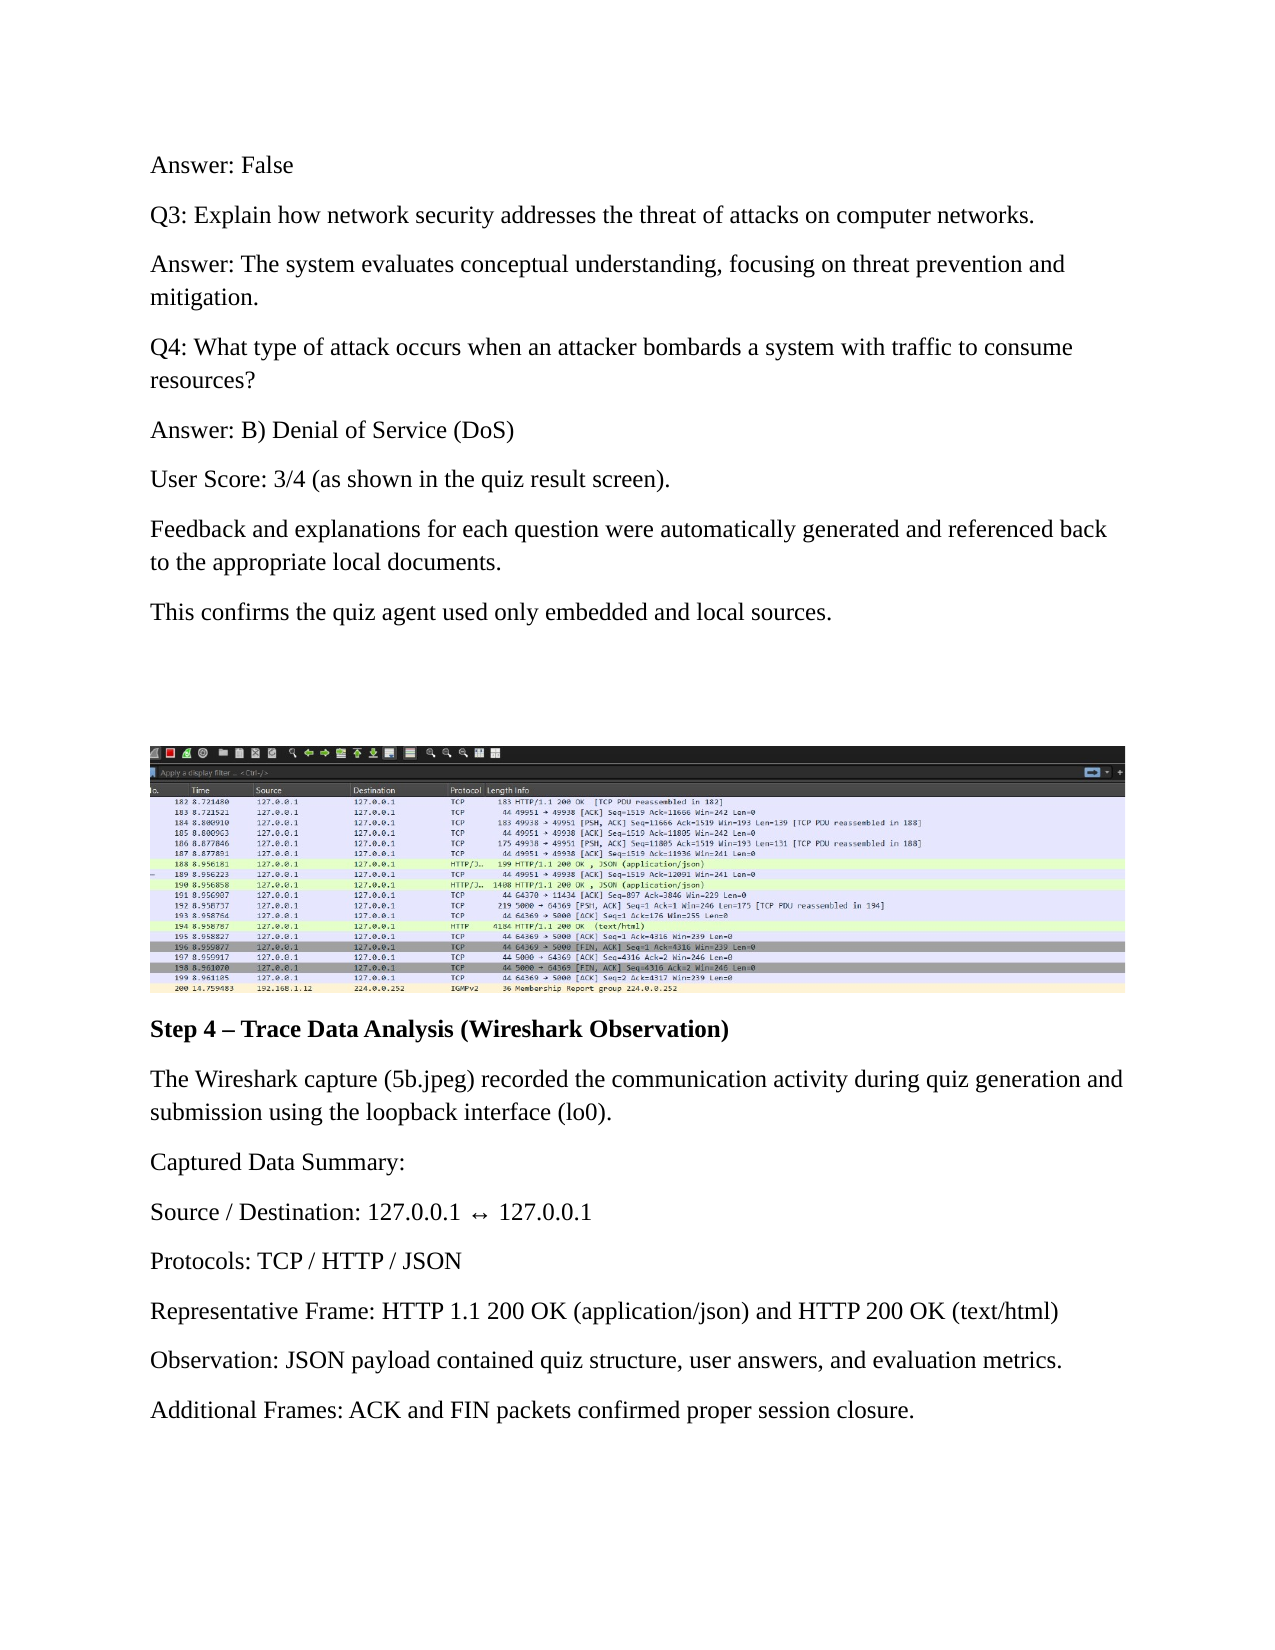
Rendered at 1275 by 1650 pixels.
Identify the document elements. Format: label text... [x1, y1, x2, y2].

text Source / Destination: 127.0.0.1 ↔ 127.0.0.1 [150, 1197, 1125, 1225]
text Captured Data Summary: [150, 1147, 1125, 1176]
text Observation: JSON payload contained quiz structure, user answers, and evaluation metrics. [150, 1346, 1125, 1374]
text The Wireshark capture (5b.jpeg) recorded the communication activity during quiz generation and submission using the loopback interface (lo0). [150, 1064, 1125, 1126]
text Answer: B) Denial of Service (DoS) [150, 415, 1125, 443]
text Q4: What type of attack occurs when an attacker bombards a system with traffic to consume resources? [150, 332, 1125, 394]
text Representative Frame: HTTP 1.1 200 OK (application/json) and HTTP 200 OK (text/html) [150, 1296, 1125, 1325]
text Feedback and explanations for each question were automatically generated and referenced back to the appropriate local documents. [150, 514, 1125, 576]
text Step 4 – Trace Data Analysis (Wireshark Observation) [150, 1014, 1125, 1043]
text User Score: 3/4 (as shown in the quiz result screen). [150, 464, 1125, 493]
picture [150, 746, 1125, 993]
text Answer: False [150, 150, 1125, 179]
text Additional Frames: ACK and FIN packets confirmed proper session closure. [150, 1395, 1125, 1424]
text Answer: The system evaluates conceptual understanding, focusing on threat prevention and mitigation. [150, 249, 1125, 311]
text Q3: Explain how network security addresses the threat of attacks on computer networks. [150, 200, 1125, 228]
text This confirms the quiz agent used only embedded and local sources. [150, 597, 1125, 626]
text Protocols: TCP / HTTP / JSON [150, 1246, 1125, 1275]
